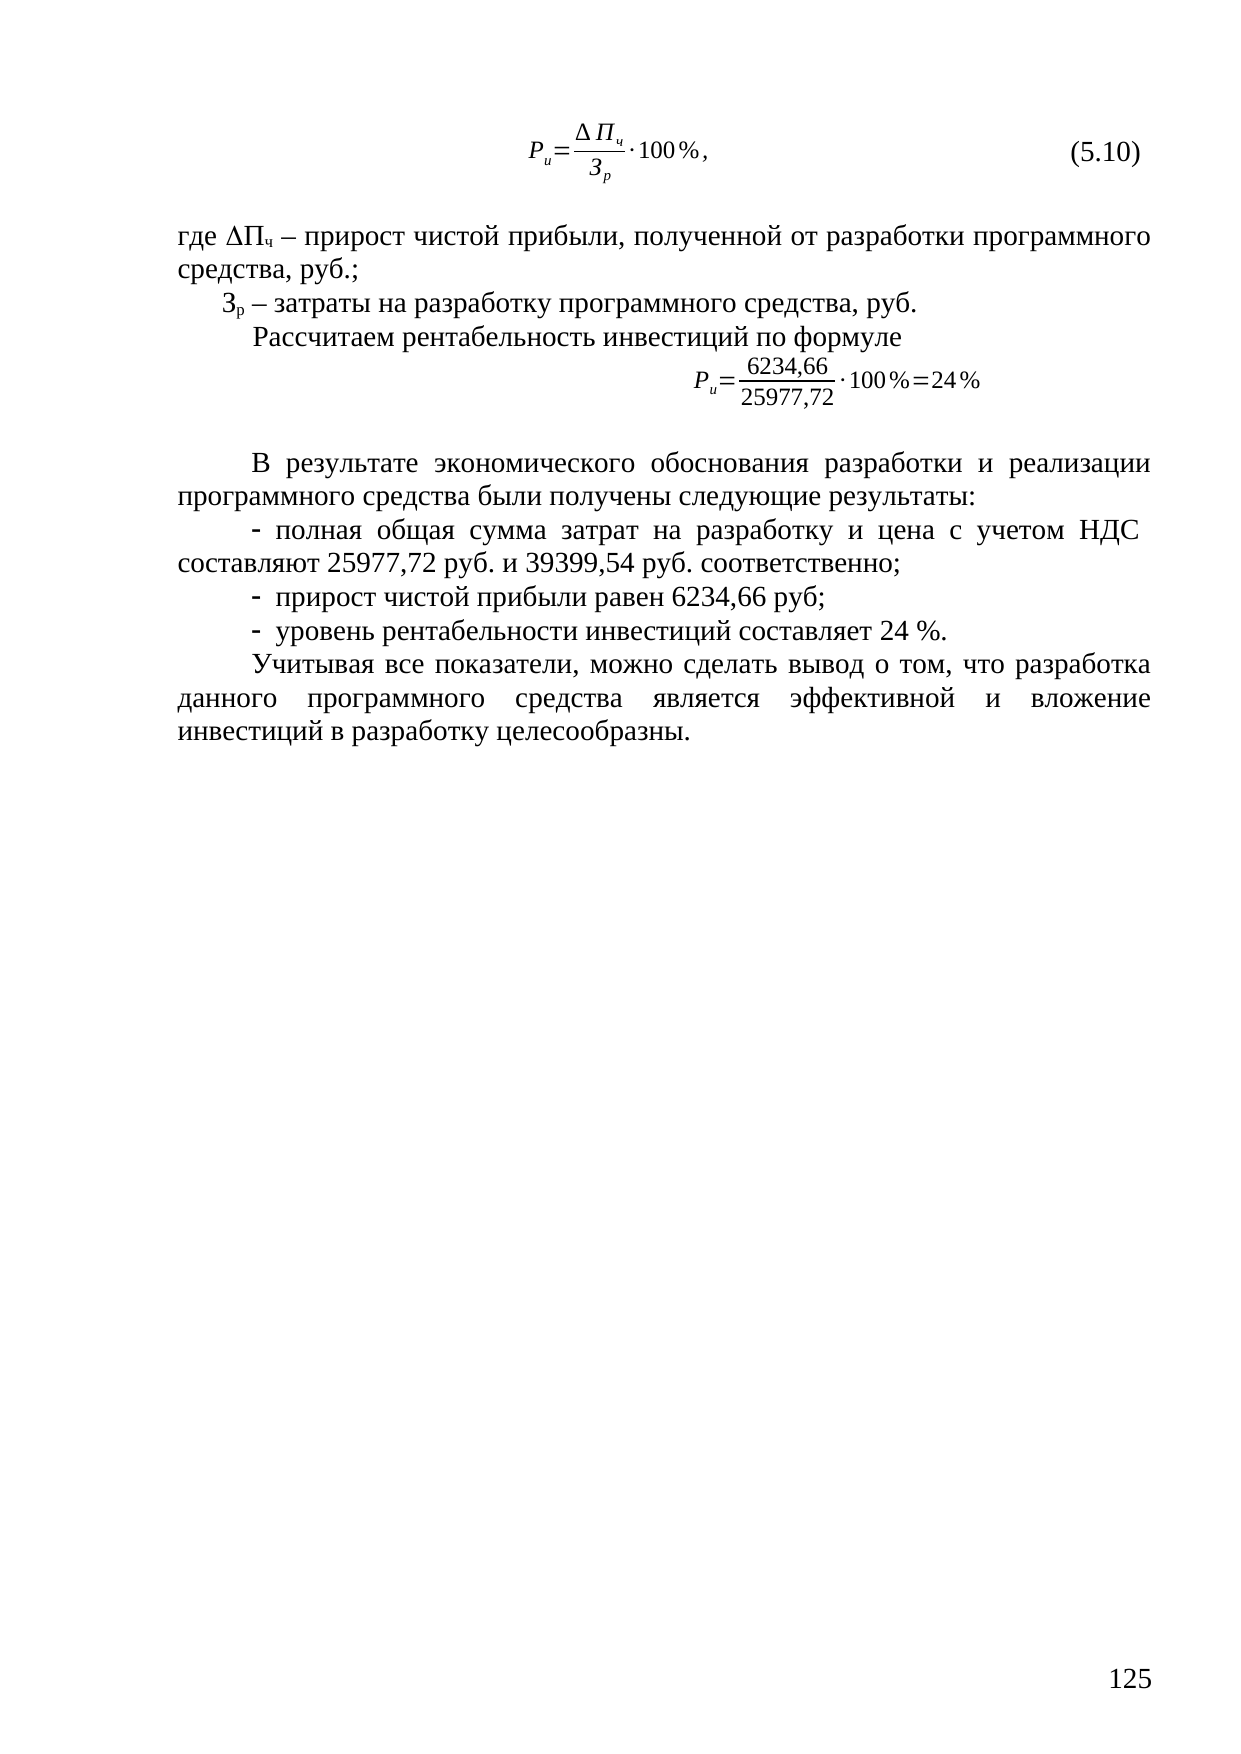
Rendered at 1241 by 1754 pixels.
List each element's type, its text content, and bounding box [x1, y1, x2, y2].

text Учитывая все показатели, можно сделать вывод о том, что разработка данного программного средства является эффективной и вложение инвестиций в разработку целесообразны. [177, 646, 1152, 747]
text где Пч – прирост чистой прибыли, полученной от разработки программного средства, руб.; [177, 218, 1152, 285]
text Рассчитаем рентабельность инвестиций по формуле [177, 319, 1152, 352]
list прирост чистой прибыли равен 6234,66 руб; [177, 579, 1140, 613]
list полная общая сумма затрат на разработку и цена с учетом НДС составляют 25977,72 руб. и 39399,54 руб. соответственно; [177, 512, 1140, 579]
list уровень рентабельности инвестиций составляет 24 %. [177, 613, 1140, 646]
text Зр – затраты на разработку программного средства, руб. [177, 285, 1152, 319]
text В результате экономического обоснования разработки и реализации программного средства были получены следующие результаты: [177, 445, 1152, 512]
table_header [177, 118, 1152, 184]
